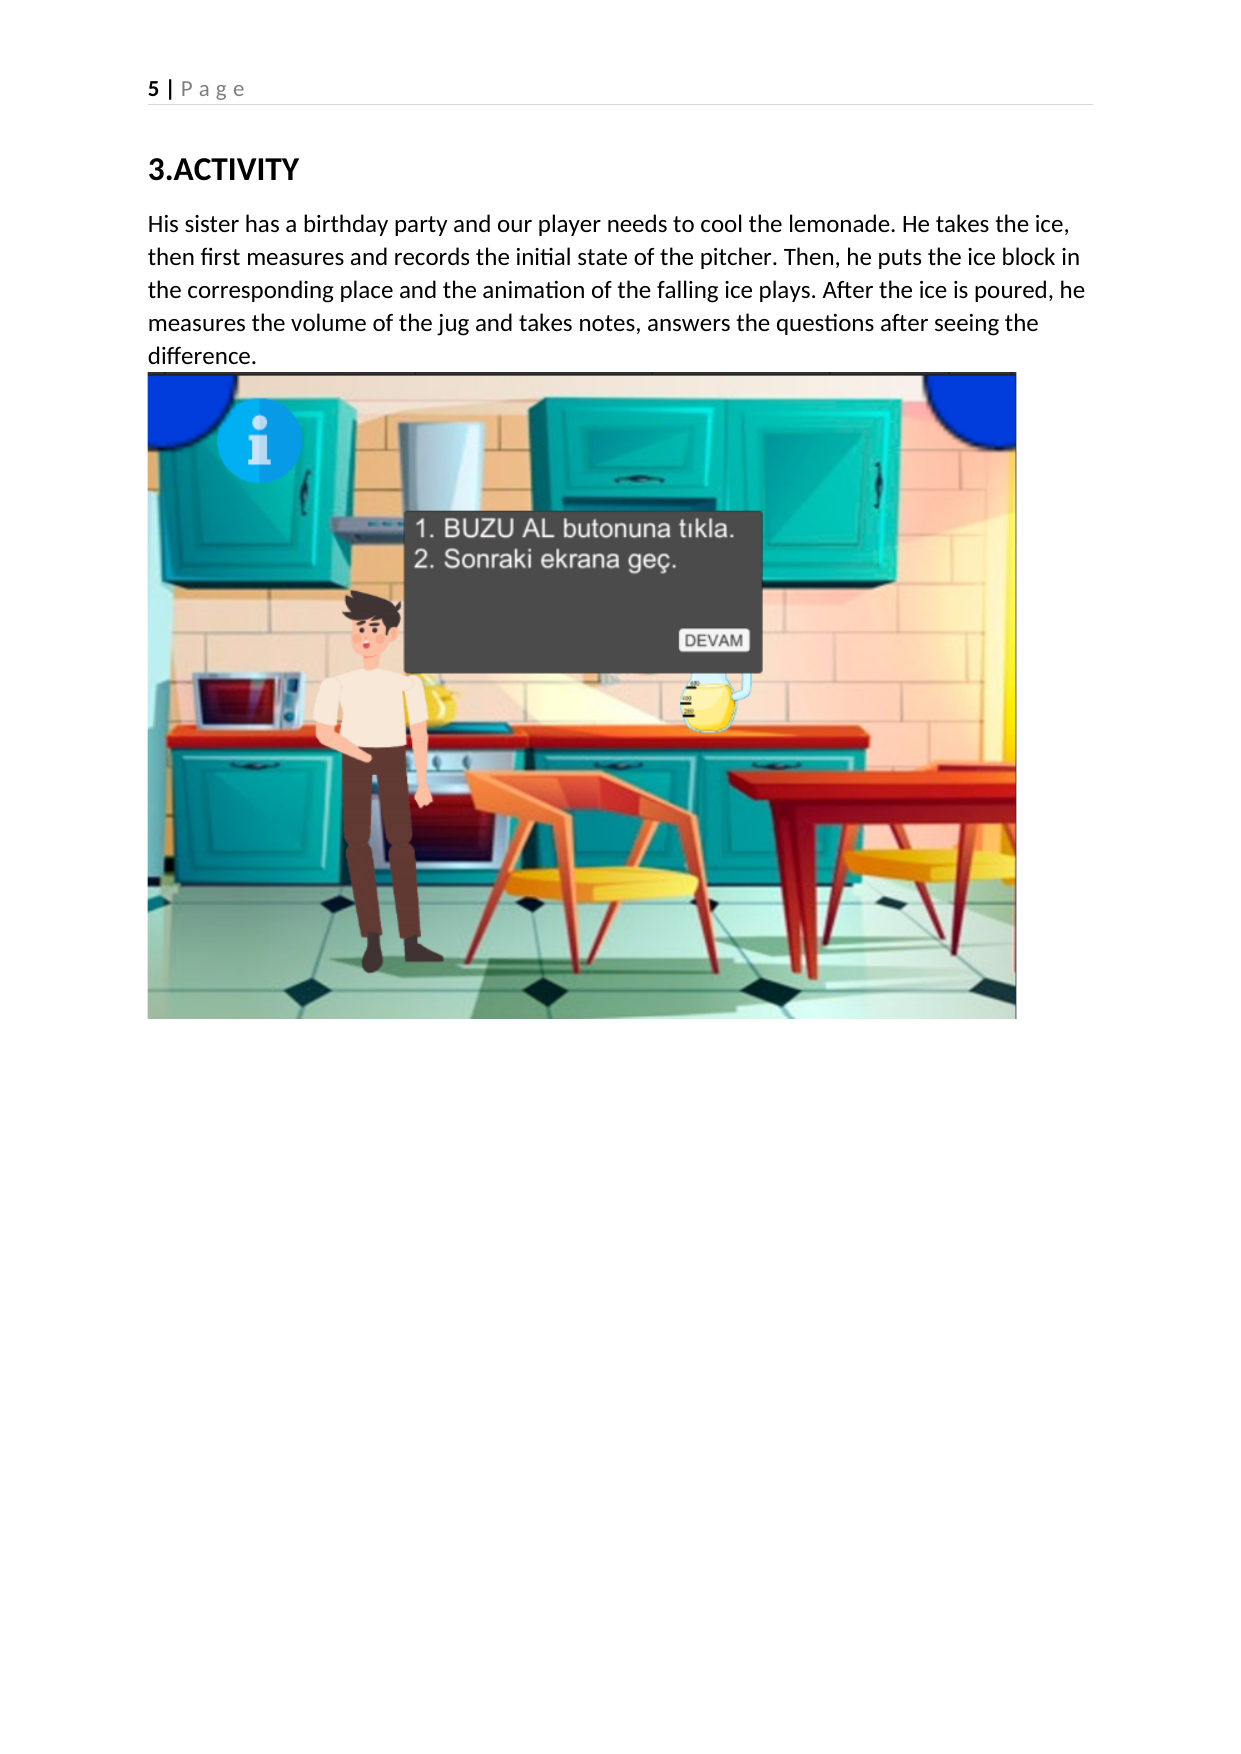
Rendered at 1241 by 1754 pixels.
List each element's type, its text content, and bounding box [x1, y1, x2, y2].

picture [147, 372, 1017, 1019]
text 3.ACTIVITY [148, 148, 1093, 188]
